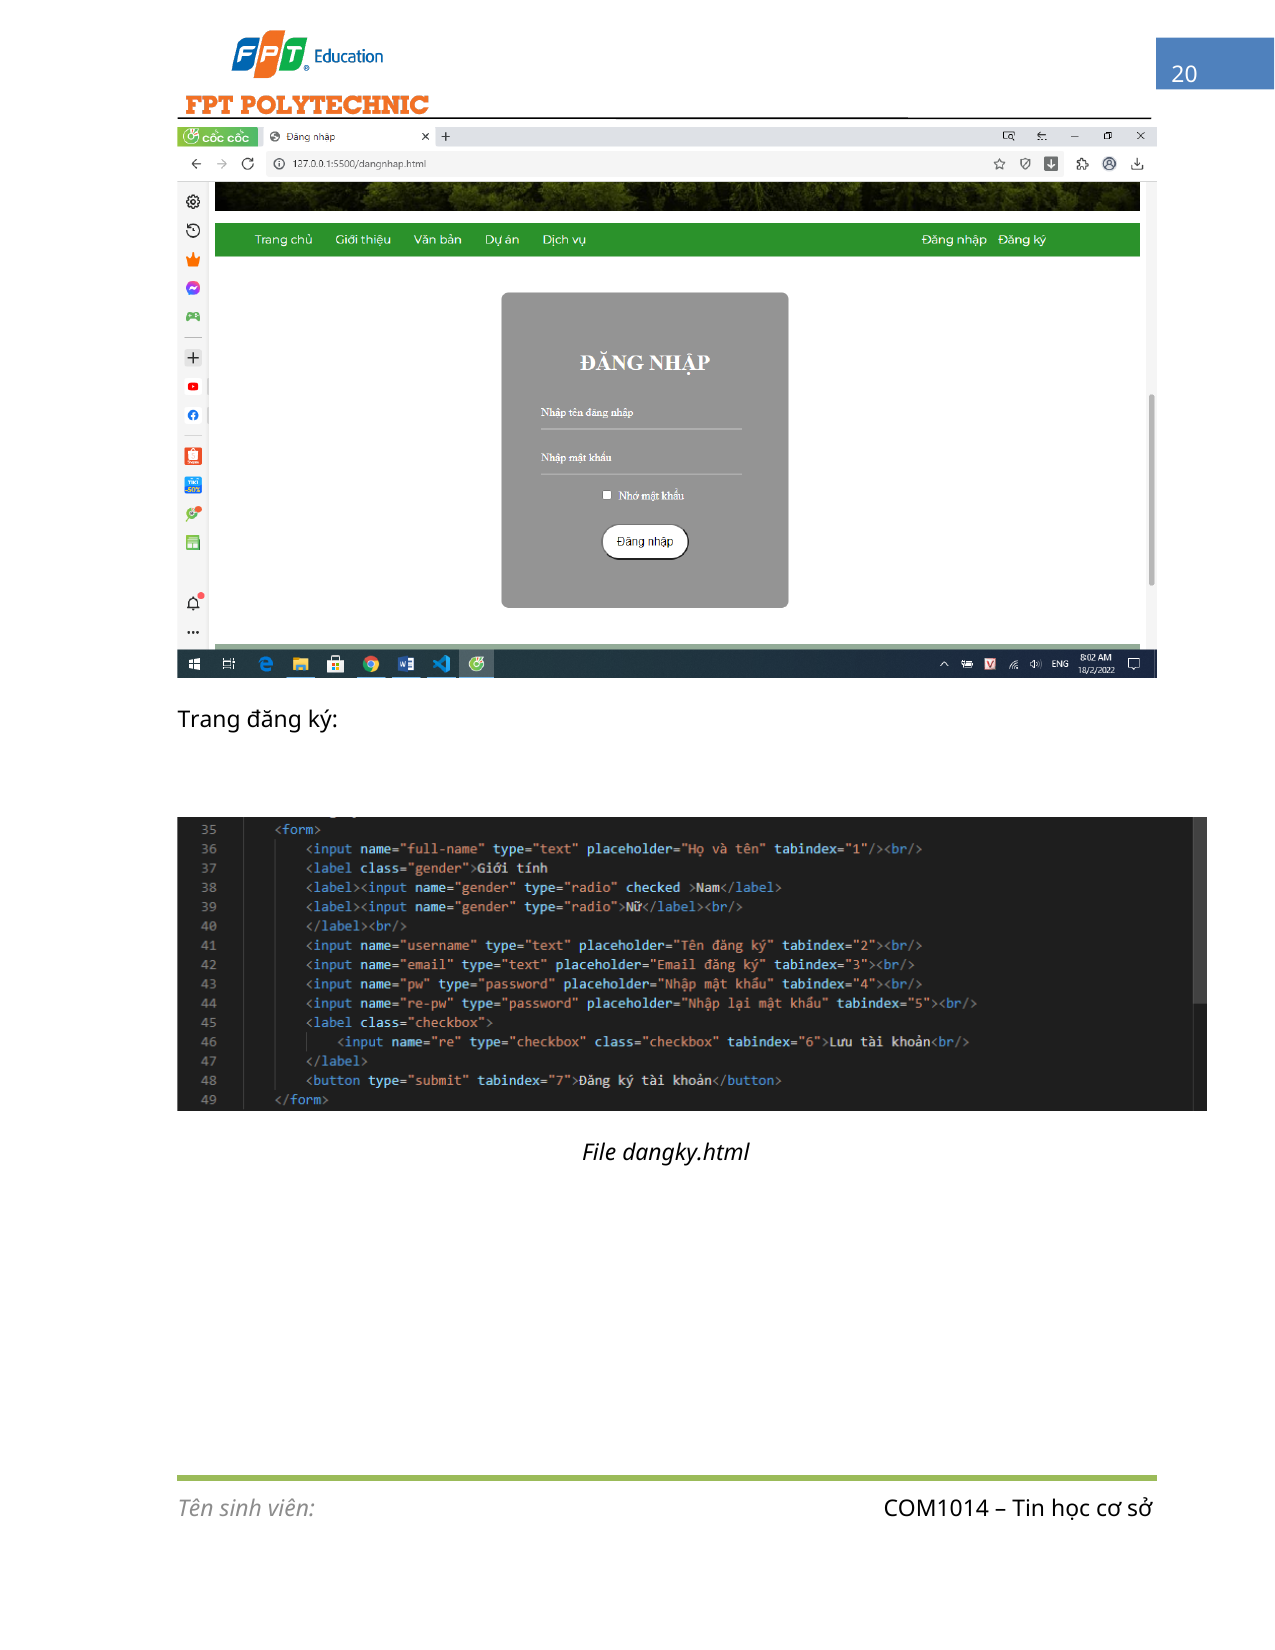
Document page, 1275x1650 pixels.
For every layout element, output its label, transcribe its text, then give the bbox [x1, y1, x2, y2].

picture [177, 127, 1157, 678]
picture [177, 817, 1207, 1111]
picture [177, 22, 437, 122]
text File dangky.html [177, 1136, 1157, 1167]
text Trang đăng ký: [177, 703, 1157, 735]
